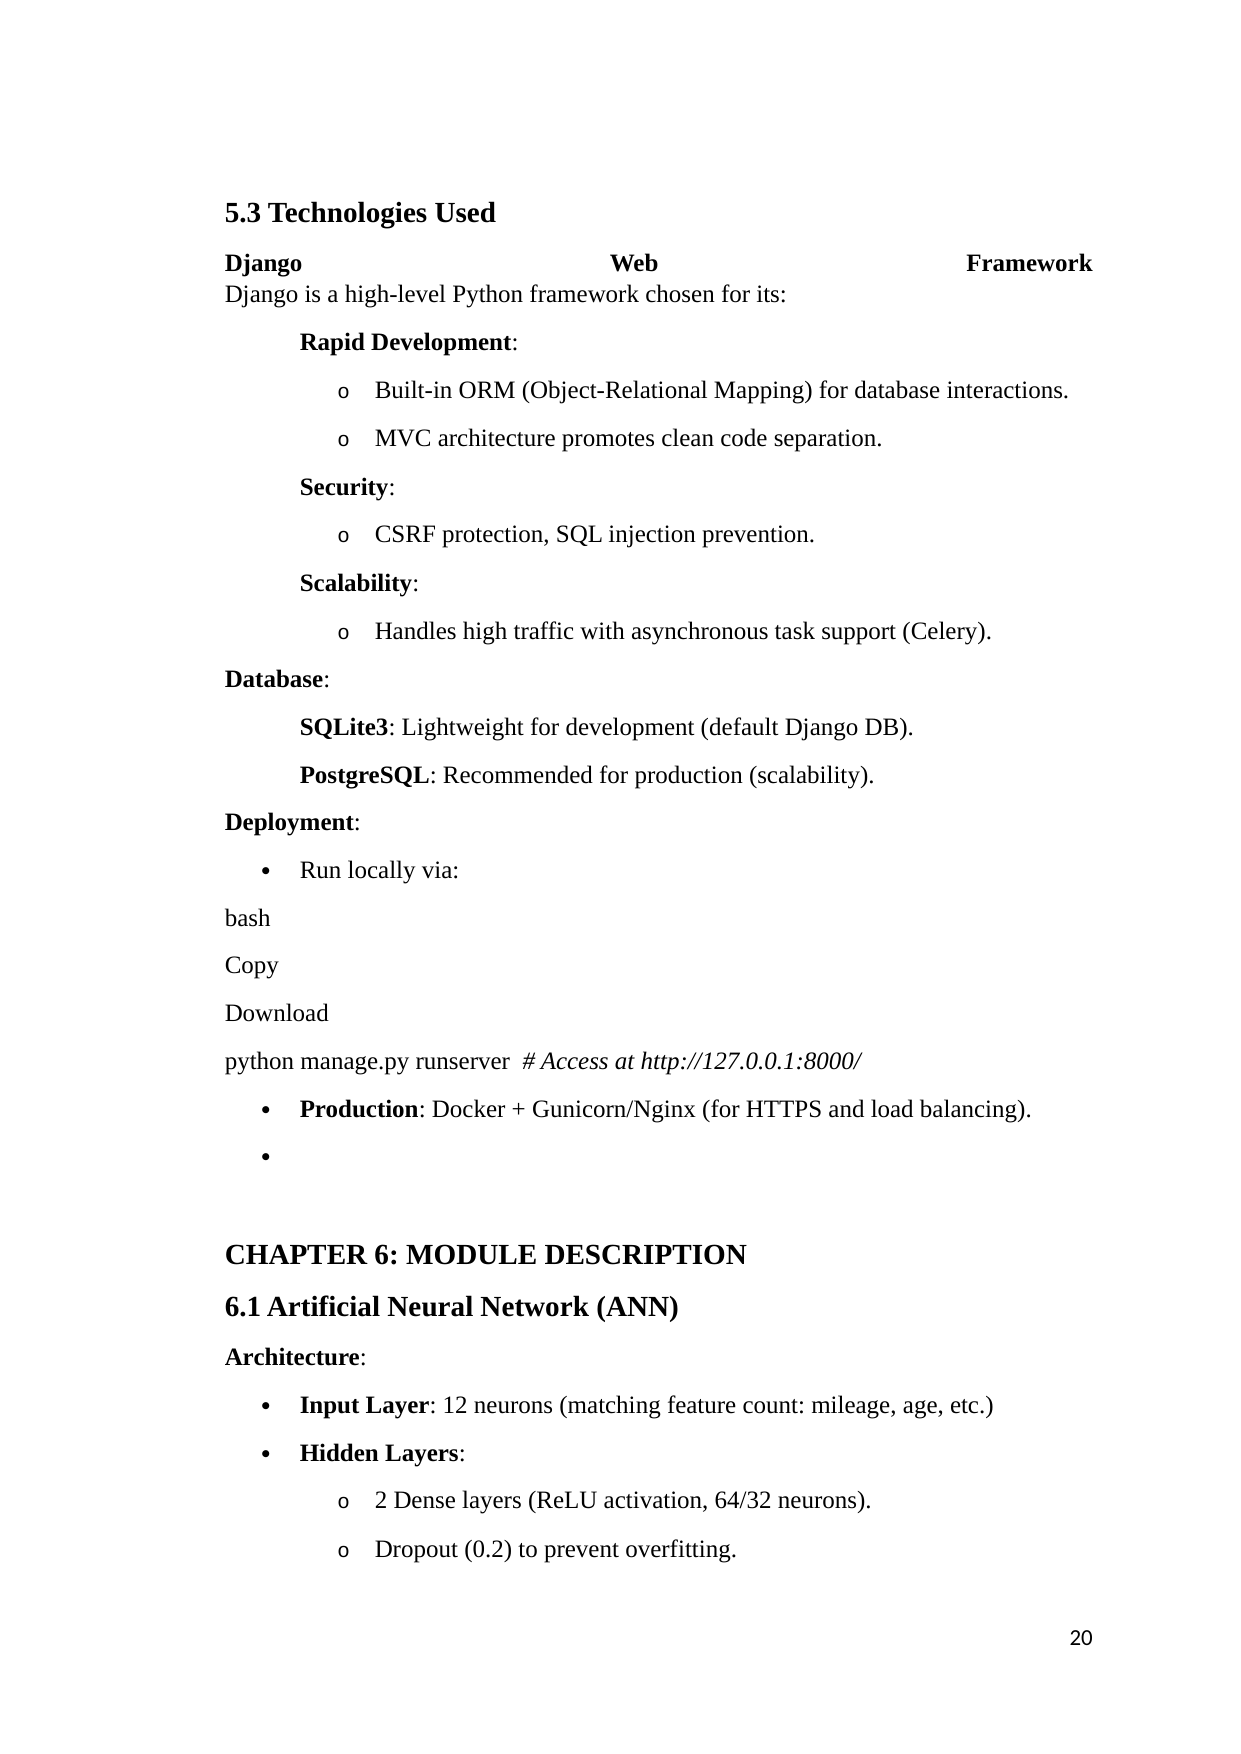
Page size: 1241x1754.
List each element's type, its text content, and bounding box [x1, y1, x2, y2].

text Rapid Development: [299, 327, 1092, 356]
list MVC architecture promotes clean code separation. [337, 423, 1092, 453]
text bash [224, 903, 1092, 932]
list 2 Dense layers (ReLU activation, 64/32 neurons). [337, 1486, 1092, 1515]
text python manage.py runserver # Access at http://127.0.0.1:8000/ [224, 1046, 1092, 1075]
text Django Web Framework Django is a high-level Python framework chosen for its: [224, 248, 1092, 308]
text Scalability: [299, 568, 1092, 597]
text Database: [224, 664, 1092, 693]
text Copy [224, 951, 1092, 979]
text CHAPTER 6: MODULE DESCRIPTION [224, 1237, 1092, 1270]
text PostgreSQL: Recommended for production (scalability). [299, 760, 1092, 788]
text 5.3 Technologies Used [224, 195, 1092, 229]
text Download [224, 998, 1092, 1027]
list CSRF protection, SQL injection prevention. [337, 519, 1092, 549]
list Input Layer: 12 neurons (matching feature count: mileage, age, etc.) [262, 1390, 1092, 1419]
list Dropout (0.2) to prevent overfitting. [337, 1534, 1092, 1564]
text Deployment: [224, 807, 1092, 836]
list Hidden Layers: [262, 1438, 1092, 1467]
text Security: [299, 472, 1092, 501]
list Handles high traffic with asynchronous task support (Celery). [337, 616, 1092, 645]
list Production: Docker + Gunicorn/Nginx (for HTTPS and load balancing). [262, 1094, 1092, 1122]
text SQLite3: Lightweight for development (default Django DB). [299, 712, 1092, 741]
list Run locally via: [262, 855, 1092, 884]
list Built-in ORM (Object-Relational Mapping) for database interactions. [337, 375, 1092, 404]
text Architecture: [224, 1342, 1092, 1371]
text 6.1 Artificial Neural Network (ANN) [224, 1289, 1092, 1323]
